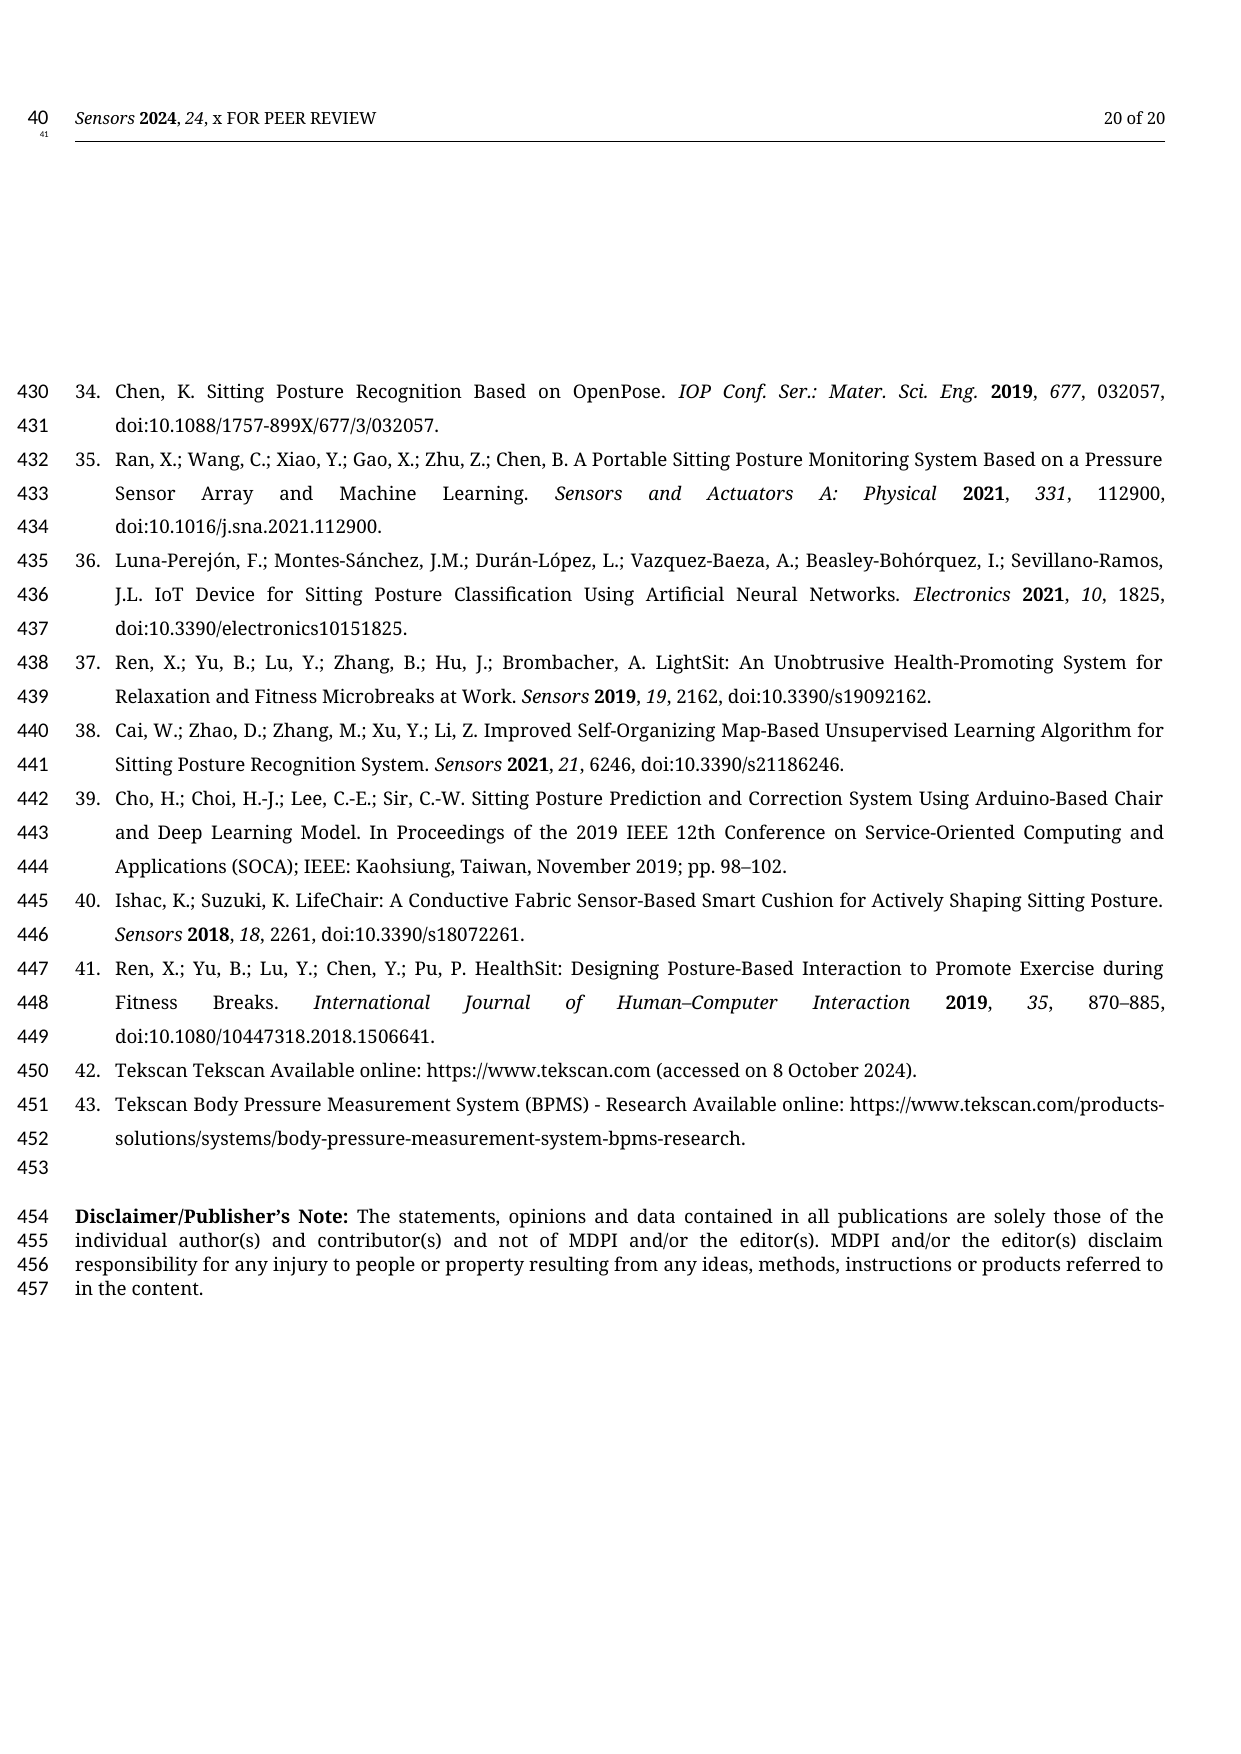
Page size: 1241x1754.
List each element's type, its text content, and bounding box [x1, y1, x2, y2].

text 41. Ren, X.; Yu, B.; Lu, Y.; Chen, Y.; Pu, P. HealthSit: Designing Posture-Based Interaction to Promote Exercise during Fitness Breaks. International Journal of Human–Computer Interaction 2019, 35, 870–885, doi:10.1080/10447318.2018.1506641. [75, 951, 1165, 1053]
text 38. Cai, W.; Zhao, D.; Zhang, M.; Xu, Y.; Li, Z. Improved Self-Organizing Map-Based Unsupervised Learning Algorithm for Sitting Posture Recognition System. Sensors 2021, 21, 6246, doi:10.3390/s21186246. [75, 713, 1165, 781]
text Disclaimer/Publisher’s Note: The statements, opinions and data contained in all publications are solely those of the individual author(s) and contributor(s) and not of MDPI and/or the editor(s). MDPI and/or the editor(s) disclaim responsibility for any injury to people or property resulting from any ideas, methods, instructions or products referred to in the content. [75, 1204, 1165, 1301]
text 37. Ren, X.; Yu, B.; Lu, Y.; Zhang, B.; Hu, J.; Brombacher, A. LightSit: An Unobtrusive Health-Promoting System for Relaxation and Fitness Microbreaks at Work. Sensors 2019, 19, 2162, doi:10.3390/s19092162. [75, 645, 1165, 713]
text 42. Tekscan Tekscan Available online: https://www.tekscan.com (accessed on 8 October 2024). [75, 1053, 1165, 1087]
text 36. Luna-Perejón, F.; Montes-Sánchez, J.M.; Durán-López, L.; Vazquez-Baeza, A.; Beasley-Bohórquez, I.; Sevillano-Ramos, J.L. IoT Device for Sitting Posture Classification Using Artificial Neural Networks. Electronics 2021, 10, 1825, doi:10.3390/electronics10151825. [75, 543, 1165, 645]
text 34. Chen, K. Sitting Posture Recognition Based on OpenPose. IOP Conf. Ser.: Mater. Sci. Eng. 2019, 677, 032057, doi:10.1088/1757-899X/677/3/032057. [75, 374, 1165, 442]
text 43. Tekscan Body Pressure Measurement System (BPMS) - Research Available online: https://www.tekscan.com/products-solutions/systems/body-pressure-measurement-system-bpms-research. [75, 1087, 1165, 1155]
text 40. Ishac, K.; Suzuki, K. LifeChair: A Conductive Fabric Sensor-Based Smart Cushion for Actively Shaping Sitting Posture. Sensors 2018, 18, 2261, doi:10.3390/s18072261. [75, 883, 1165, 951]
text 35. Ran, X.; Wang, C.; Xiao, Y.; Gao, X.; Zhu, Z.; Chen, B. A Portable Sitting Posture Monitoring System Based on a Pressure Sensor Array and Machine Learning. Sensors and Actuators A: Physical 2021, 331, 112900, doi:10.1016/j.sna.2021.112900. [75, 442, 1165, 543]
text 39. Cho, H.; Choi, H.-J.; Lee, C.-E.; Sir, C.-W. Sitting Posture Prediction and Correction System Using Arduino-Based Chair and Deep Learning Model. In Proceedings of the 2019 IEEE 12th Conference on Service-Oriented Computing and Applications (SOCA); IEEE: Kaohsiung, Taiwan, November 2019; pp. 98–102. [75, 781, 1165, 883]
